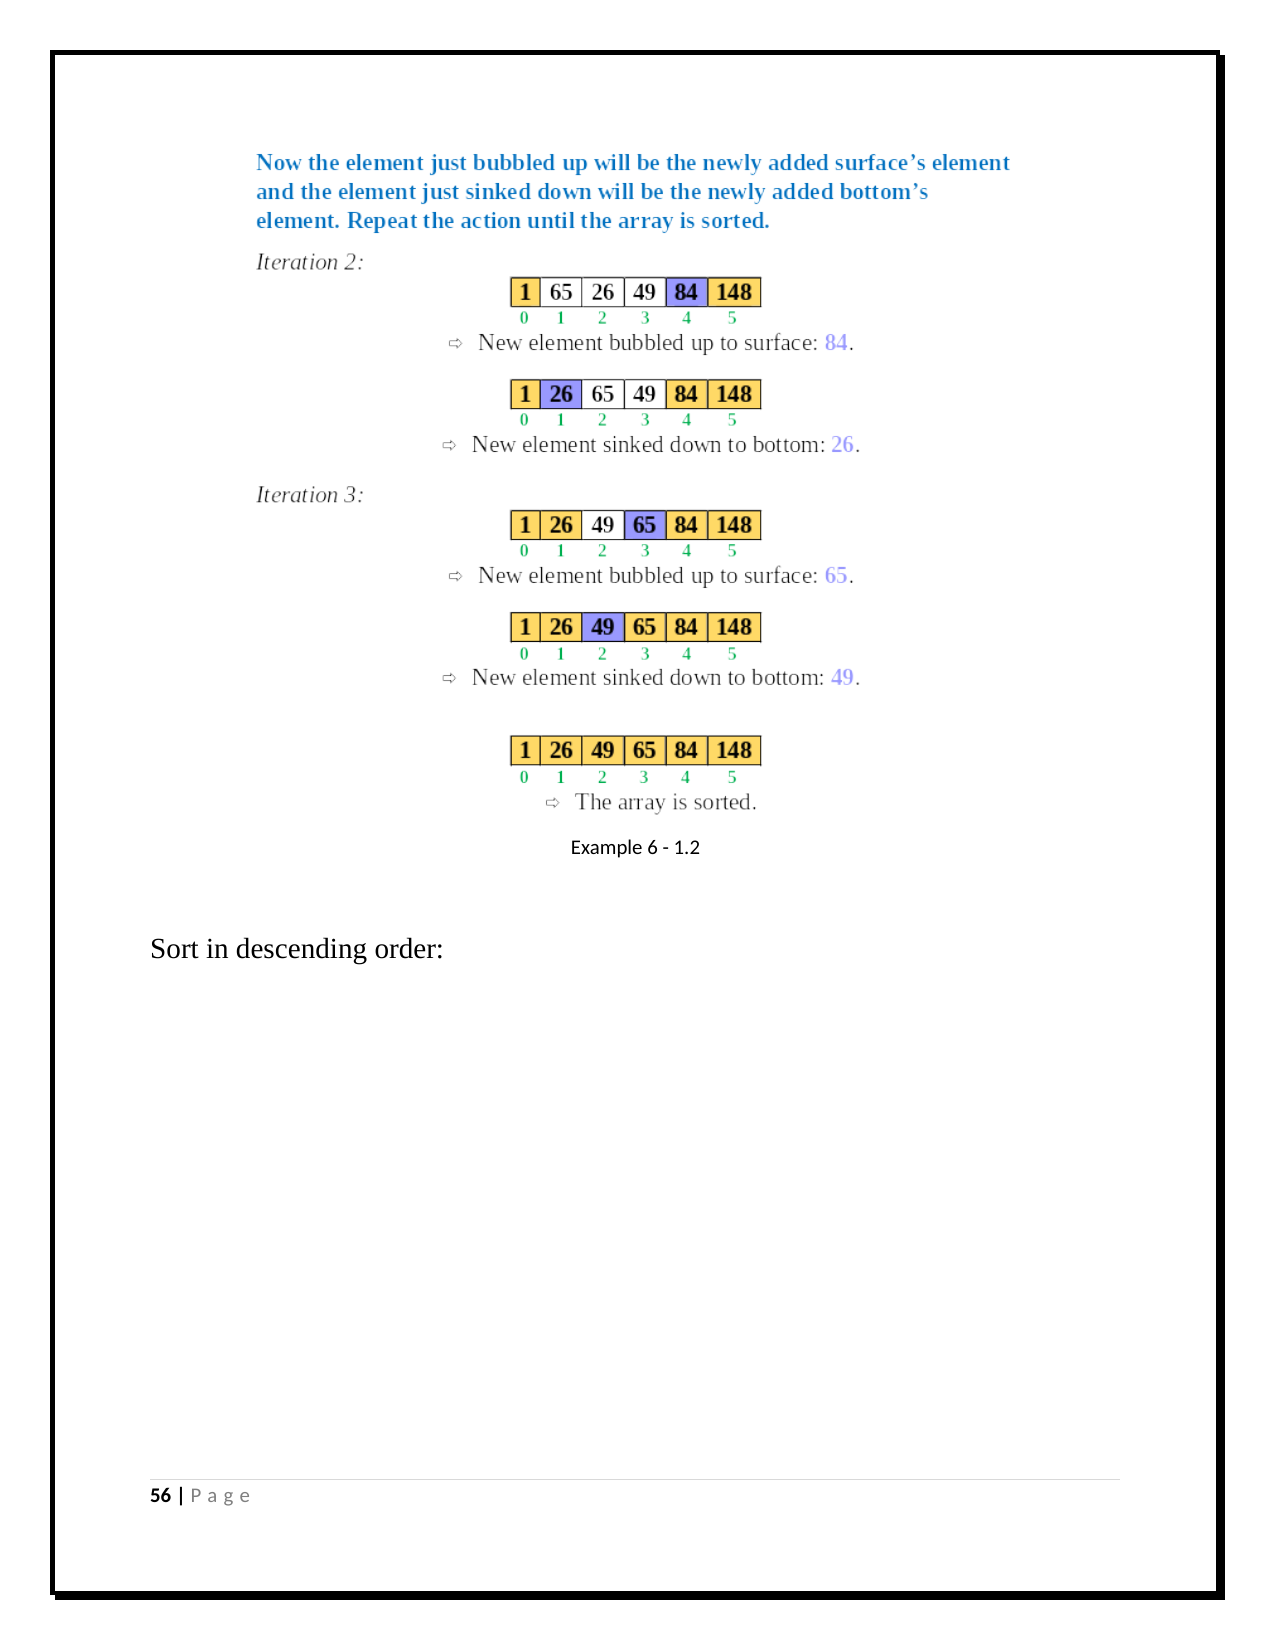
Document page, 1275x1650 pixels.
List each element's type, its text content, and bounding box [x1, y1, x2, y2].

text Example 6 - 1.2 [150, 834, 1120, 859]
text Sort in descending order: [150, 931, 1120, 964]
